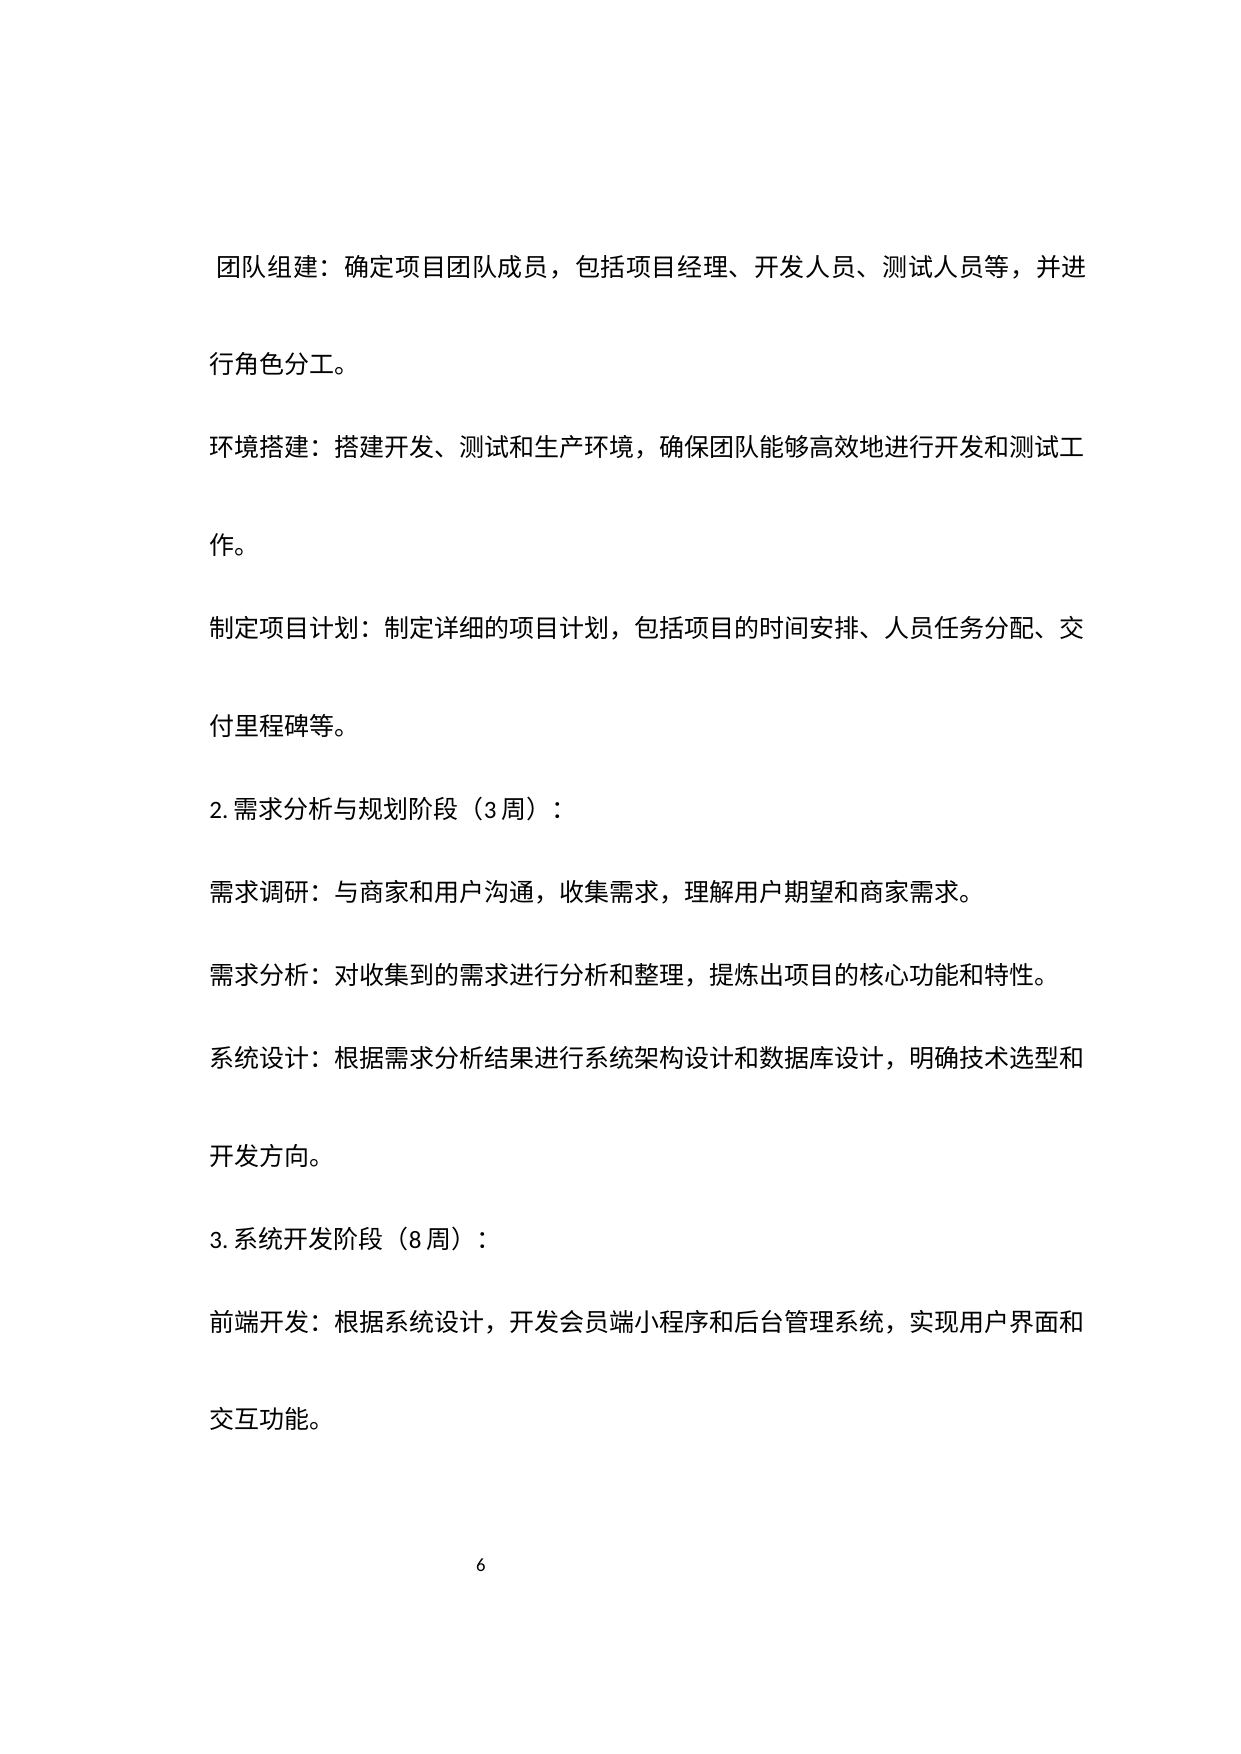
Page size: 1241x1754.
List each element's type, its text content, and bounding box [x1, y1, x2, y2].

text 需求分析：对收集到的需求进行分析和整理，提炼出项目的核心功能和特性。 [209, 941, 1087, 1006]
text 环境搭建：搭建开发、测试和生产环境，确保团队能够高效地进行开发和测试工作。 [209, 413, 1087, 576]
text 系统设计：根据需求分析结果进行系统架构设计和数据库设计，明确技术选型和开发方向。 [209, 1024, 1087, 1187]
text 团队组建：确定项目团队成员，包括项目经理、开发人员、测试人员等，并进行角色分工。 [209, 233, 1087, 395]
text 需求调研：与商家和用户沟通，收集需求，理解用户期望和商家需求。 [209, 858, 1087, 923]
text 3. 系统开发阶段（8周）： [209, 1205, 1087, 1270]
text 前端开发：根据系统设计，开发会员端小程序和后台管理系统，实现用户界面和交互功能。 [209, 1288, 1087, 1450]
text 2. 需求分析与规划阶段（3周）： [209, 775, 1087, 840]
text 制定项目计划：制定详细的项目计划，包括项目的时间安排、人员任务分配、交付里程碑等。 [209, 594, 1087, 757]
